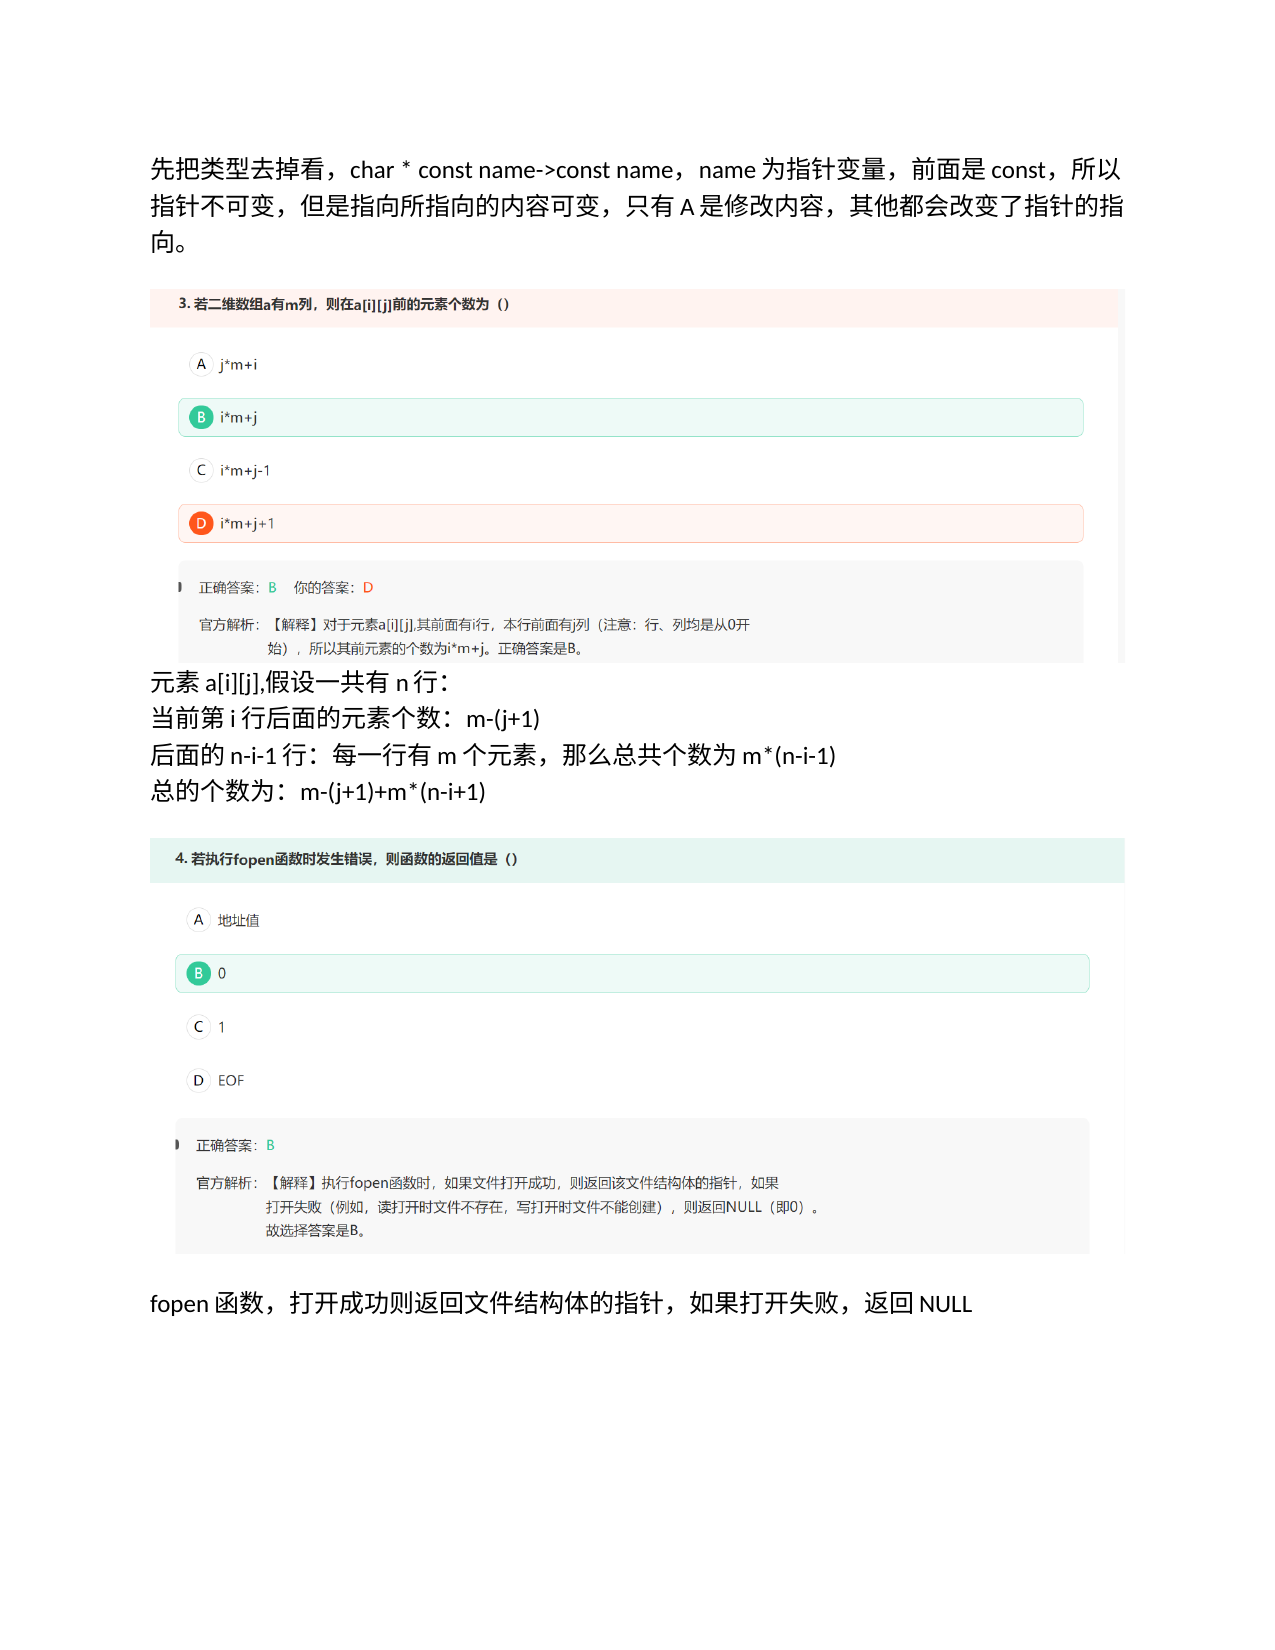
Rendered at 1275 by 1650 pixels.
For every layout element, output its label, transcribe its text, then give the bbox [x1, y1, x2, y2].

text 当前第i行后面的元素个数：m-(j+1) [150, 699, 1125, 735]
text 元素a[i][j],假设一共有n行： [150, 663, 1125, 699]
text fopen函数，打开成功则返回文件结构体的指针，如果打开失败，返回NULL [150, 1284, 1125, 1320]
picture [150, 838, 1125, 1254]
text 后面的n-i-1行：每一行有m个元素，那么总共个数为m*(n-i-1) [150, 735, 1125, 771]
picture [150, 289, 1125, 663]
text 先把类型去掉看，char * const name->const name，name为指针变量，前面是const，所以指针不可变，但是指向所指向的内容可变，只有A是修改内容，其他都会改变了指针的指向。 [150, 150, 1125, 259]
text 总的个数为：m-(j+1)+m*(n-i+1) [150, 771, 1125, 808]
